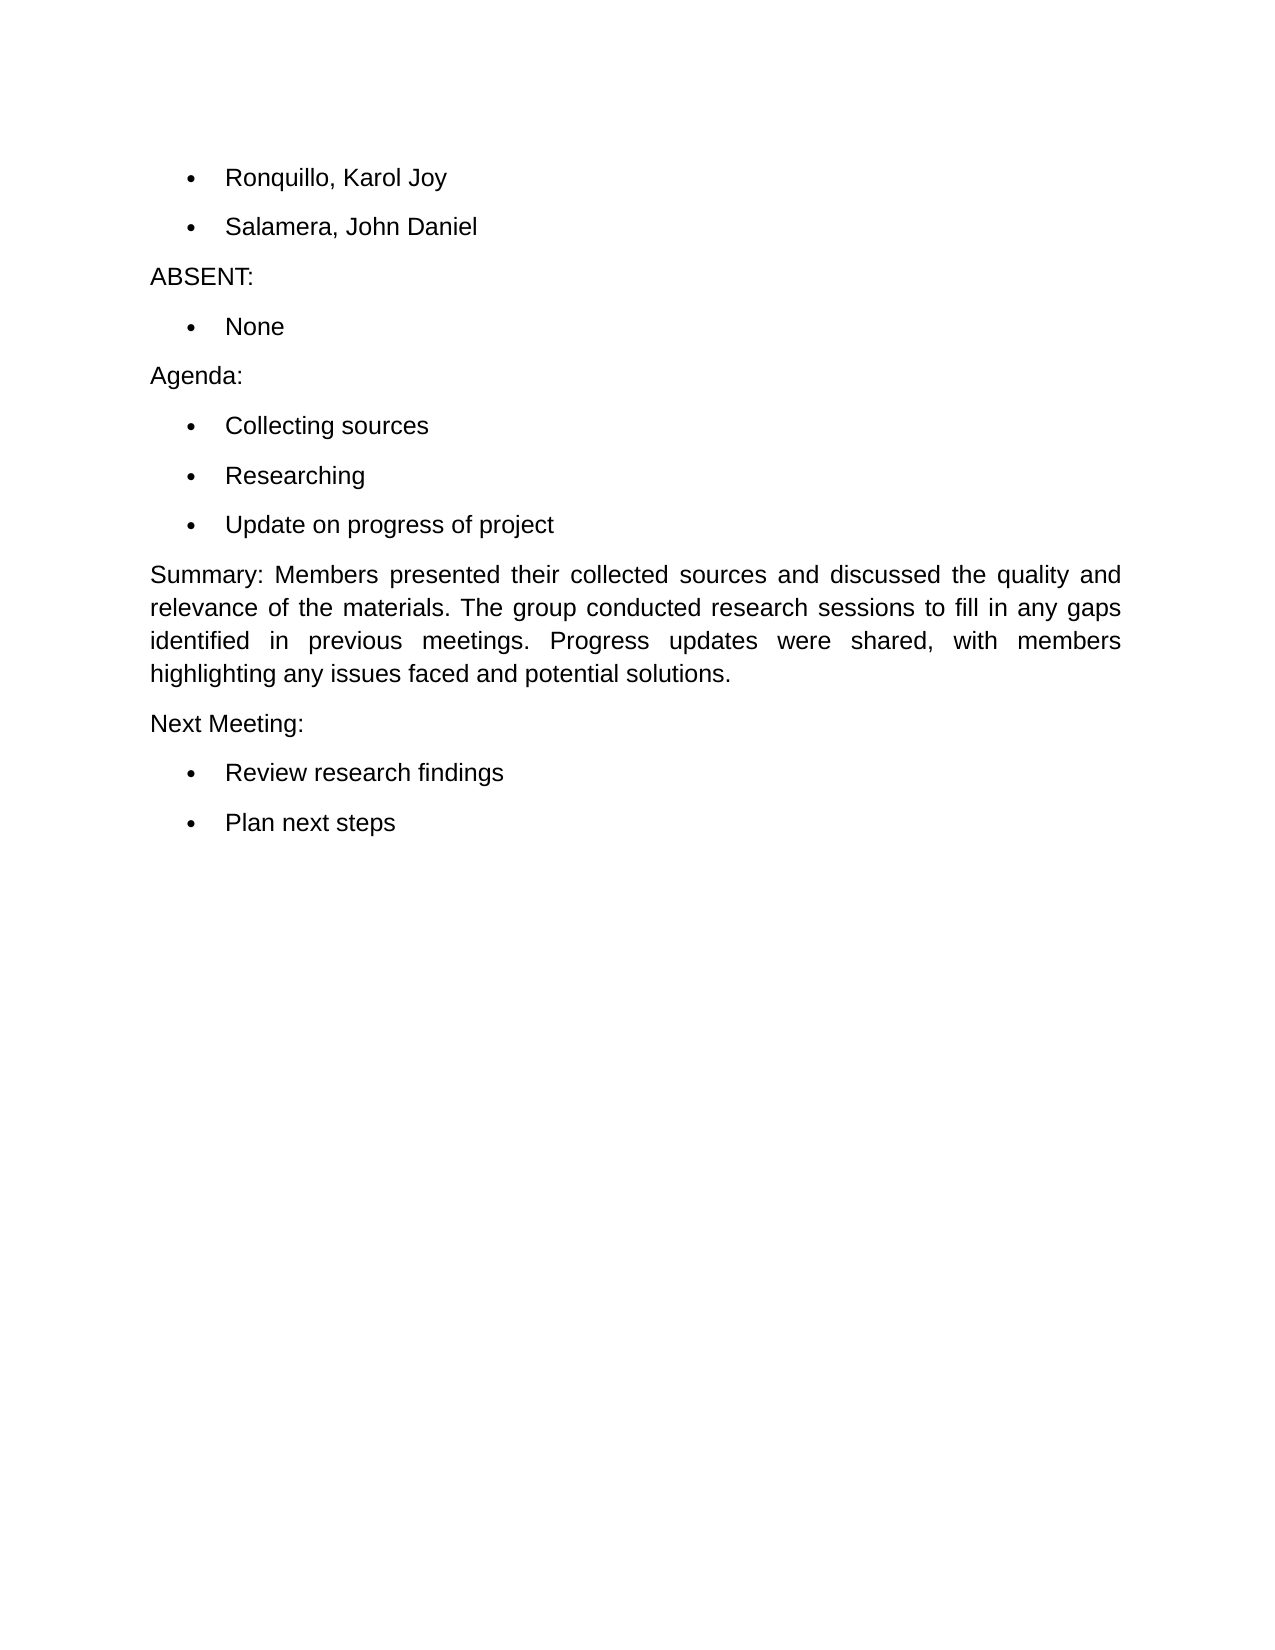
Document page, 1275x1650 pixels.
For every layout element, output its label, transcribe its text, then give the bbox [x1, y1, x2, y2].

text Summary: Members presented their collected sources and discussed the quality and relevance of the materials. The group conducted research sessions to fill in any gaps identified in previous meetings. Progress updates were shared, with members highlighting any issues faced and potential solutions. [150, 560, 1123, 688]
text Agenda: [150, 361, 1123, 390]
list None [187, 312, 1123, 340]
text ABSENT: [150, 262, 1123, 291]
list Update on progress of project [187, 510, 1123, 539]
list Review research findings [187, 758, 1123, 787]
list Collecting sources [187, 411, 1123, 440]
text Next Meeting: [150, 709, 1123, 737]
list Plan next steps [187, 808, 1123, 837]
list Ronquillo, Karol Joy [187, 162, 1123, 191]
list Salamera, John Daniel [187, 212, 1123, 241]
list Researching [187, 461, 1123, 489]
